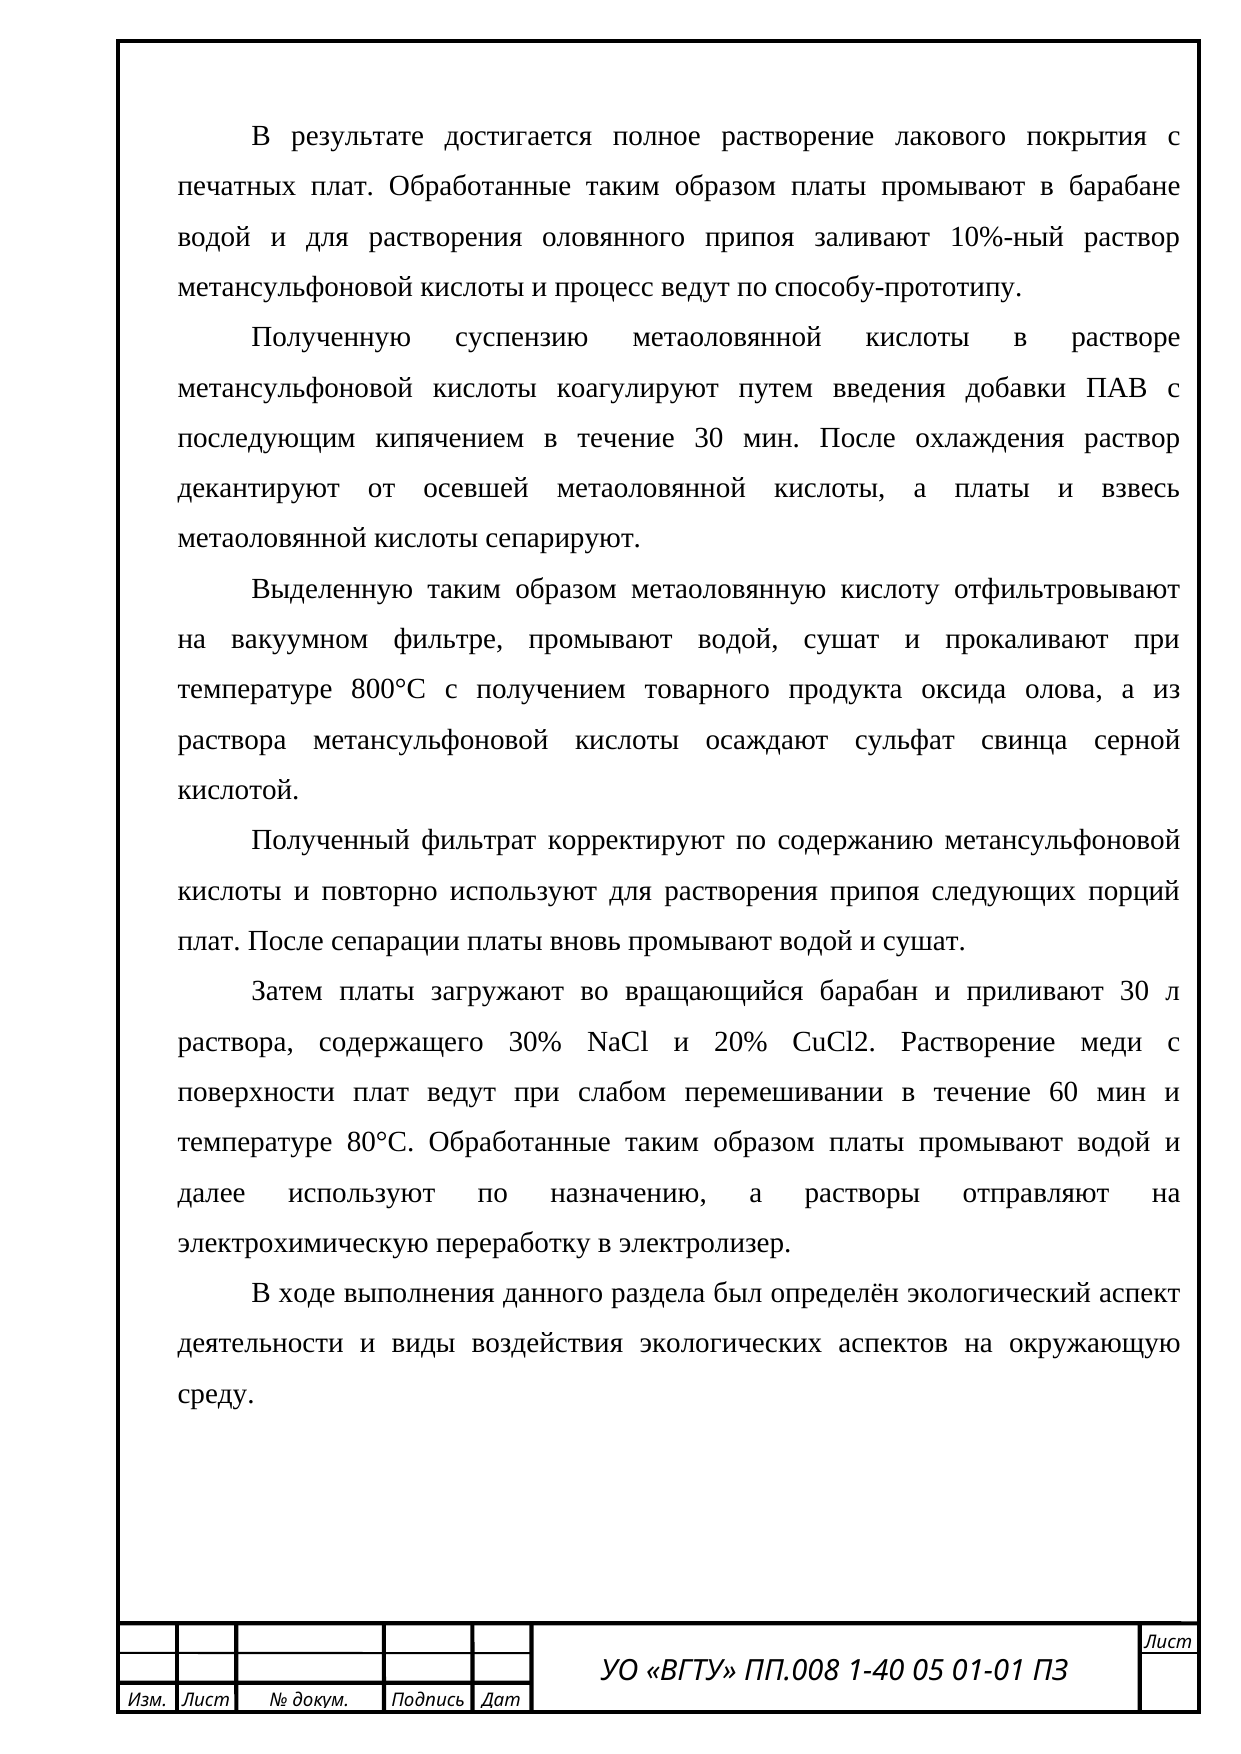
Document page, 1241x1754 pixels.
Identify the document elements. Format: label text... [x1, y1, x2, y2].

text В результате достигается полное растворение лакового покрытия с печатных плат. Обработанные таким образом платы промывают в барабане водой и для растворения оловянного припоя заливают 10%-ный раствор метансульфоновой кислоты и процесс ведут по способу-прототипу. [177, 118, 1181, 303]
text Выделенную таким образом метаоловянную кислоту отфильтровывают на вакуумном фильтре, промывают водой, сушат и прокаливают при температуре 800°C с получением товарного продукта оксида олова, а из раствора метансульфоновой кислоты осаждают сульфат свинца серной кислотой. [177, 571, 1181, 806]
text Полученную суспензию метаоловянной кислоты в растворе метансульфоновой кислоты коагулируют путем введения добавки ПАВ с последующим кипячением в течение 30 мин. После охлаждения раствор декантируют от осевшей метаоловянной кислоты, а платы и взвесь метаоловянной кислоты сепарируют. [177, 319, 1181, 554]
text В ходе выполнения данного раздела был определён экологический аспект деятельности и виды воздействия экологических аспектов на окружающую среду. [177, 1275, 1181, 1409]
text Полученный фильтрат корректируют по содержанию метансульфоновой кислоты и повторно используют для растворения припоя следующих порций плат. После сепарации платы вновь промывают водой и сушат. [177, 822, 1181, 957]
text Затем платы загружают во вращающийся барабан и приливают 30 л раствора, содержащего 30% NaCl и 20% CuCl2. Растворение меди с поверхности плат ведут при слабом перемешивании в течение 60 мин и температуре 80°C. Обработанные таким образом платы промывают водой и далее используют по назначению, а растворы отправляют на электрохимическую переработку в электролизер. [177, 973, 1181, 1258]
